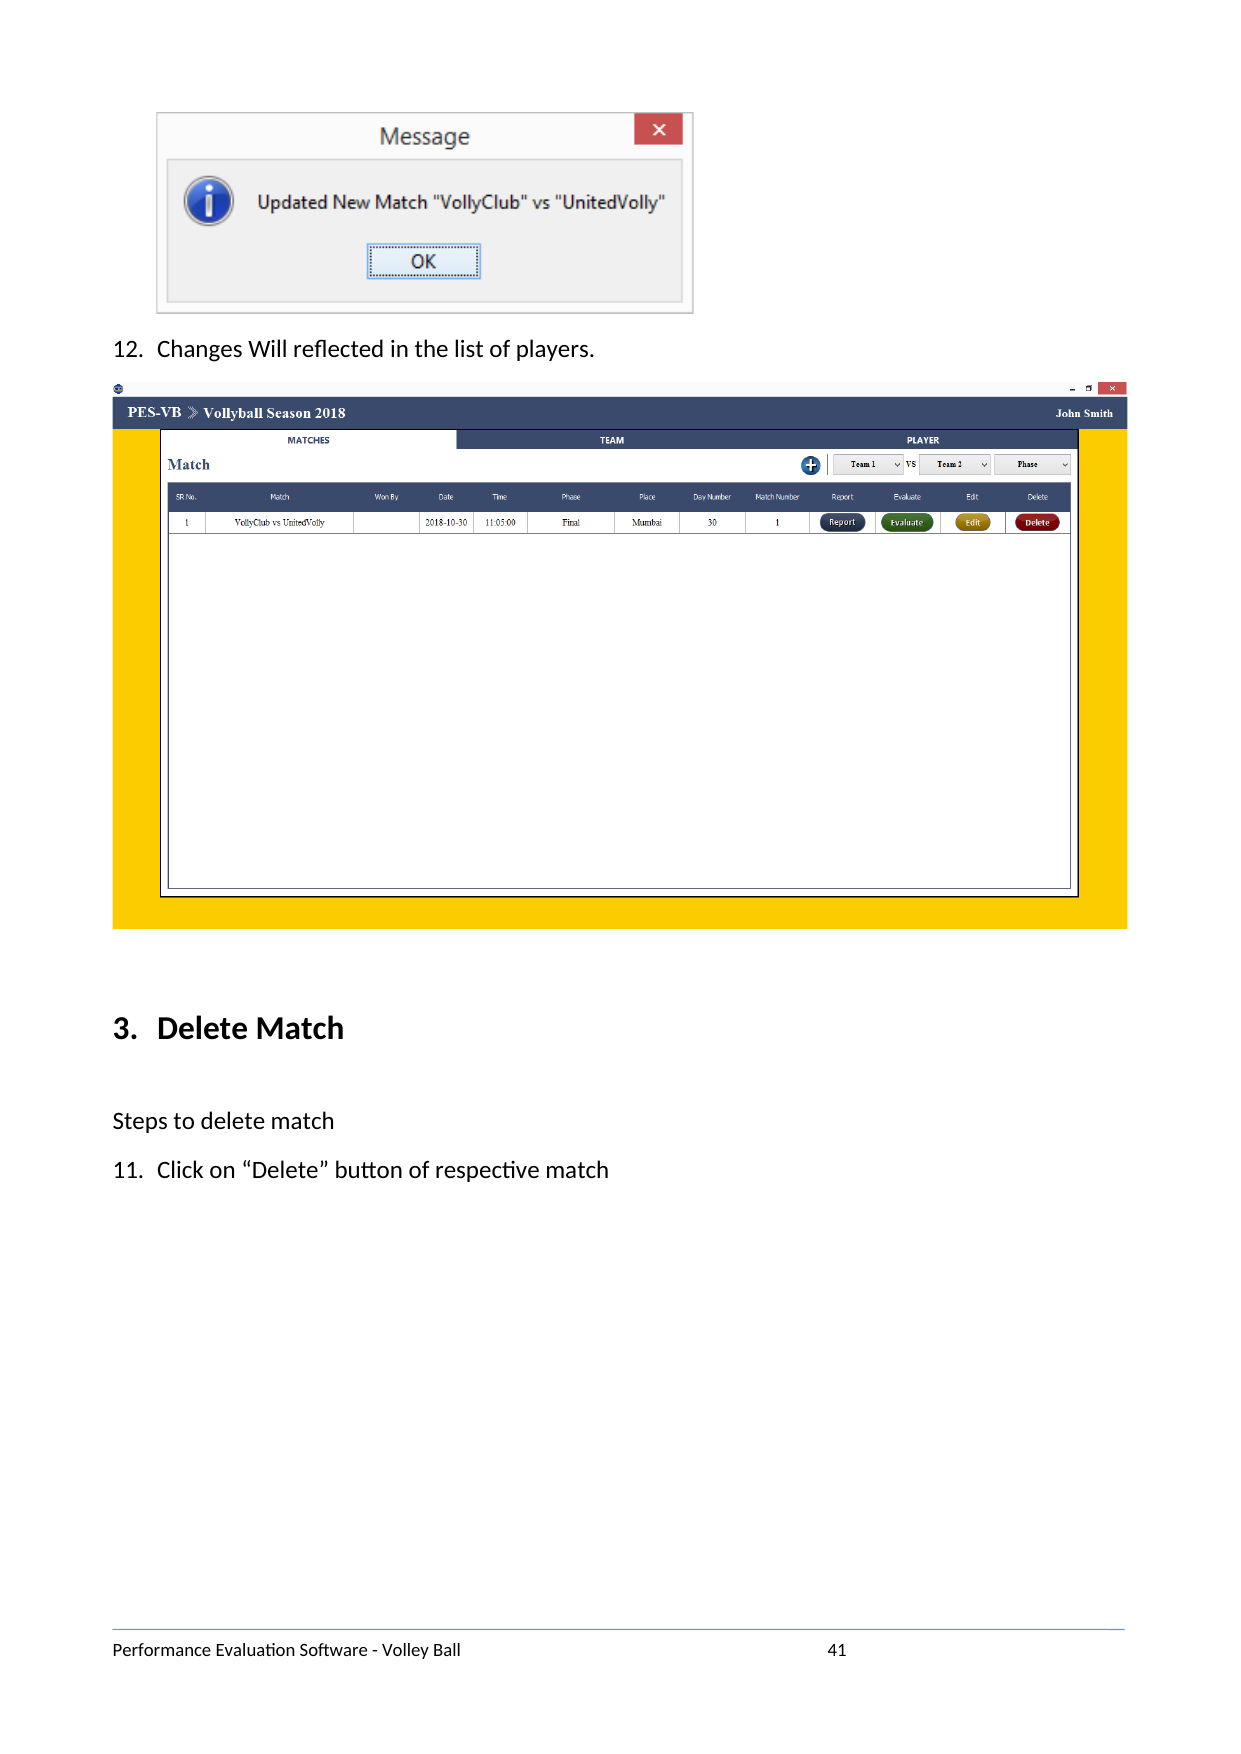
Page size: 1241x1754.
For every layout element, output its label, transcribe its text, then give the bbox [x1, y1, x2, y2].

text Steps to delete match [112, 1105, 1128, 1135]
list Click on “Delete” button of respective match [112, 1154, 1128, 1185]
list Changes Will reflected in the list of players. [112, 333, 1128, 364]
picture [112, 382, 1128, 929]
picture [156, 112, 694, 314]
subtitle Delete Match [112, 1007, 1128, 1048]
